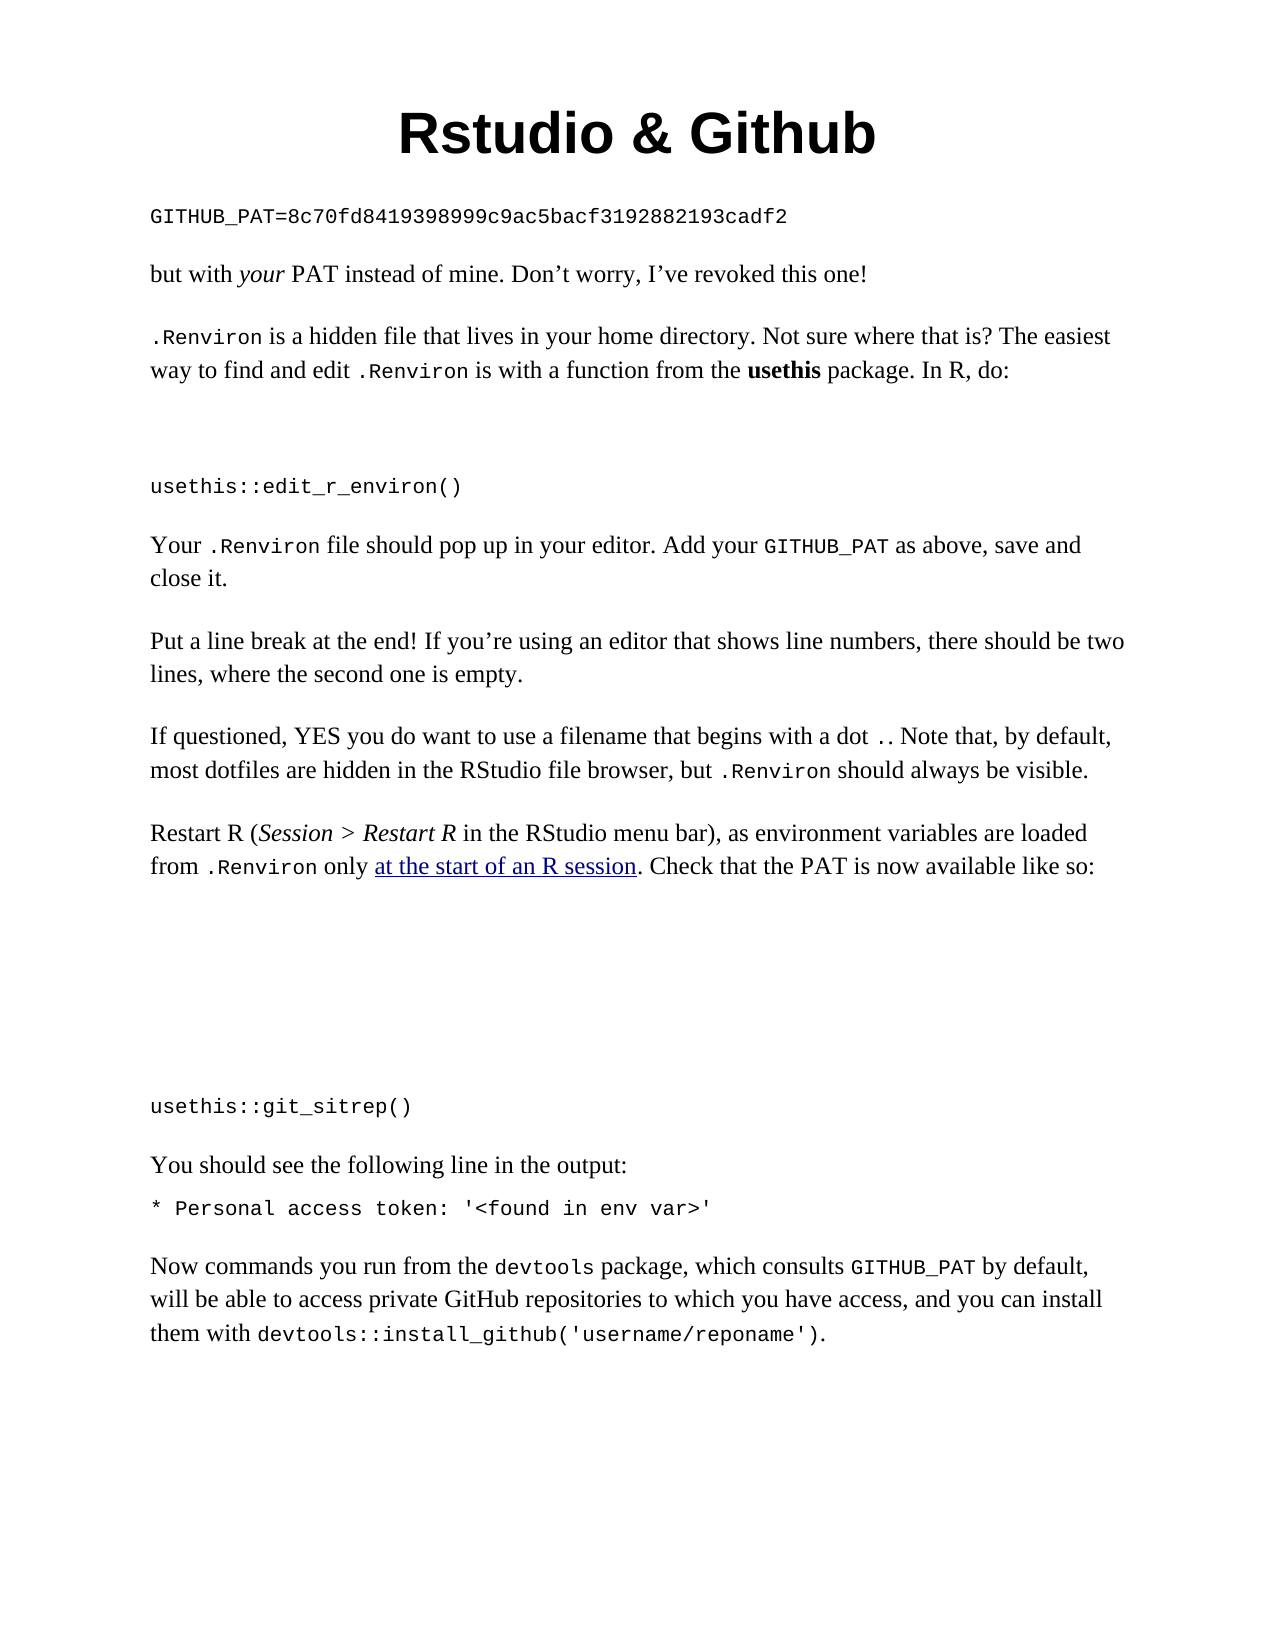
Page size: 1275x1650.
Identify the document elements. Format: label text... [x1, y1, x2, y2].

text You should see the following line in the output: [150, 1150, 1125, 1178]
text If questioned, YES you do want to use a filename that begins with a dot .. Note that, by default, most dotfiles are hidden in the RStudio file browser, but .Renviron should always be visible. [150, 721, 1125, 784]
text but with your PAT instead of mine. Don’t worry, I’ve revoked this one! [150, 259, 1125, 288]
text Put a line break at the end! If you’re using an editor that shows line numbers, there should be two lines, where the second one is empty. [150, 626, 1125, 687]
text * Personal access token: '<found in env var>' [150, 1197, 1125, 1221]
text .Renviron is a hidden file that lives in your home directory. Not sure where that is? The easiest way to find and edit .Renviron is with a function from the usethis package. In R, do: [150, 321, 1125, 385]
text Now commands you run from the devtools package, which consults GITHUB_PAT by default, will be able to access private GitHub repositories to which you have access, and you can install them with devtools::install_github('username/reponame'). [150, 1251, 1125, 1347]
text usethis::edit_r_environ() [150, 476, 1125, 500]
text Restart R (Session > Restart R in the RStudio menu bar), as environment variables are loaded from .Renviron only at the start of an R session. Check that the PAT is now available like so: [150, 818, 1125, 881]
text GITHUB_PAT=8c70fd8419398999c9ac5bacf3192882193cadf2 [150, 206, 1125, 230]
text usethis::git_sitrep() [150, 1096, 1125, 1120]
text Your .Renviron file should pop up in your editor. Add your GITHUB_PAT as above, save and close it. [150, 530, 1125, 592]
